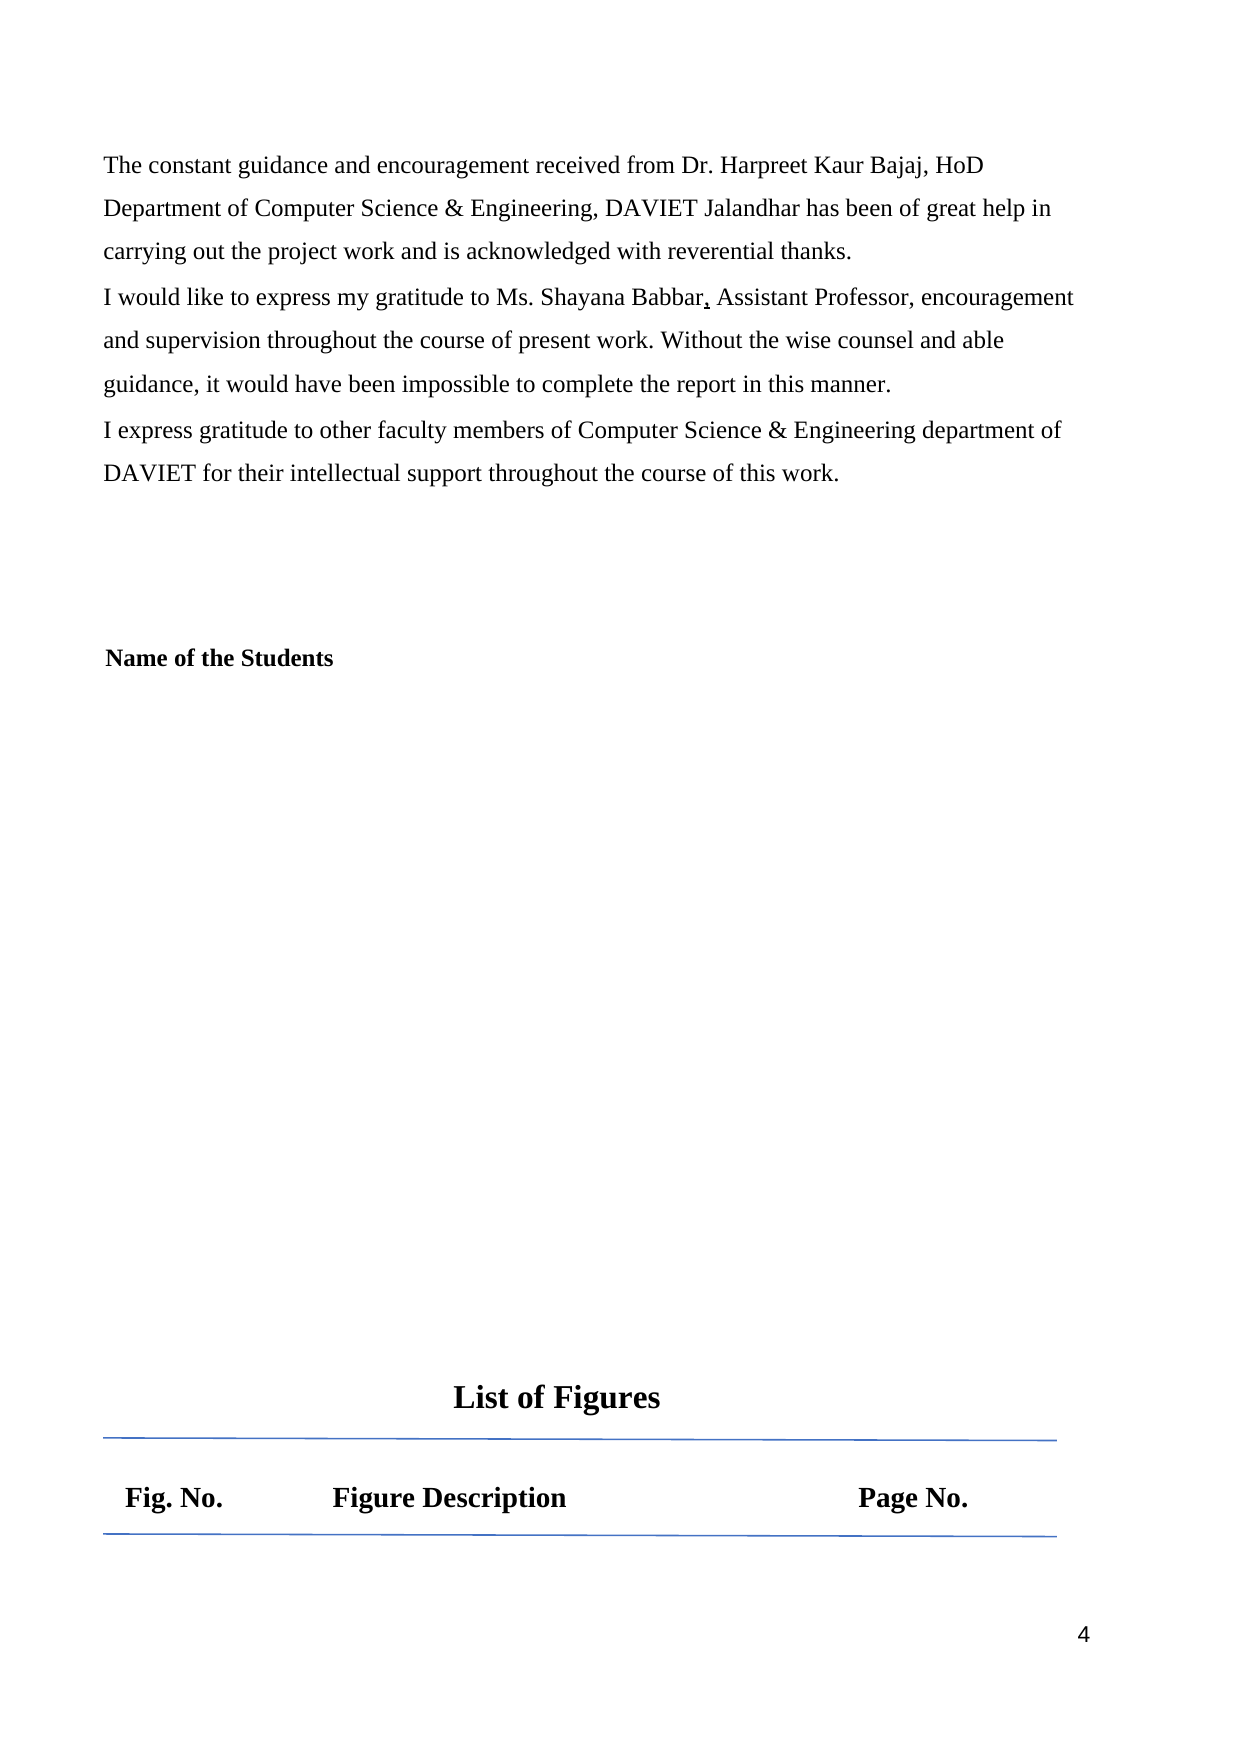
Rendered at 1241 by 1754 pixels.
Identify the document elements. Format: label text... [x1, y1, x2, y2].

text List of Figures [103, 1377, 1090, 1416]
text I express gratitude to other faculty members of Computer Science & Engineering department of DAVIET for their intellectual support throughout the course of this work. [103, 415, 1080, 487]
text Fig. No. Figure Description Page No. [103, 1481, 1090, 1514]
text The constant guidance and encouragement received from Dr. Harpreet Kaur Bajaj, HoD Department of Computer Science & Engineering, DAVIET Jalandhar has been of great help in carrying out the project work and is acknowledged with reverential thanks. [103, 150, 1090, 265]
text Name of the Students [105, 643, 1090, 672]
text I would like to express my gratitude to Ms. Shayana Babbar, Assistant Professor, encouragement and supervision throughout the course of present work. Without the wise counsel and able guidance, it would have been impossible to complete the report in this manner. [103, 282, 1090, 397]
